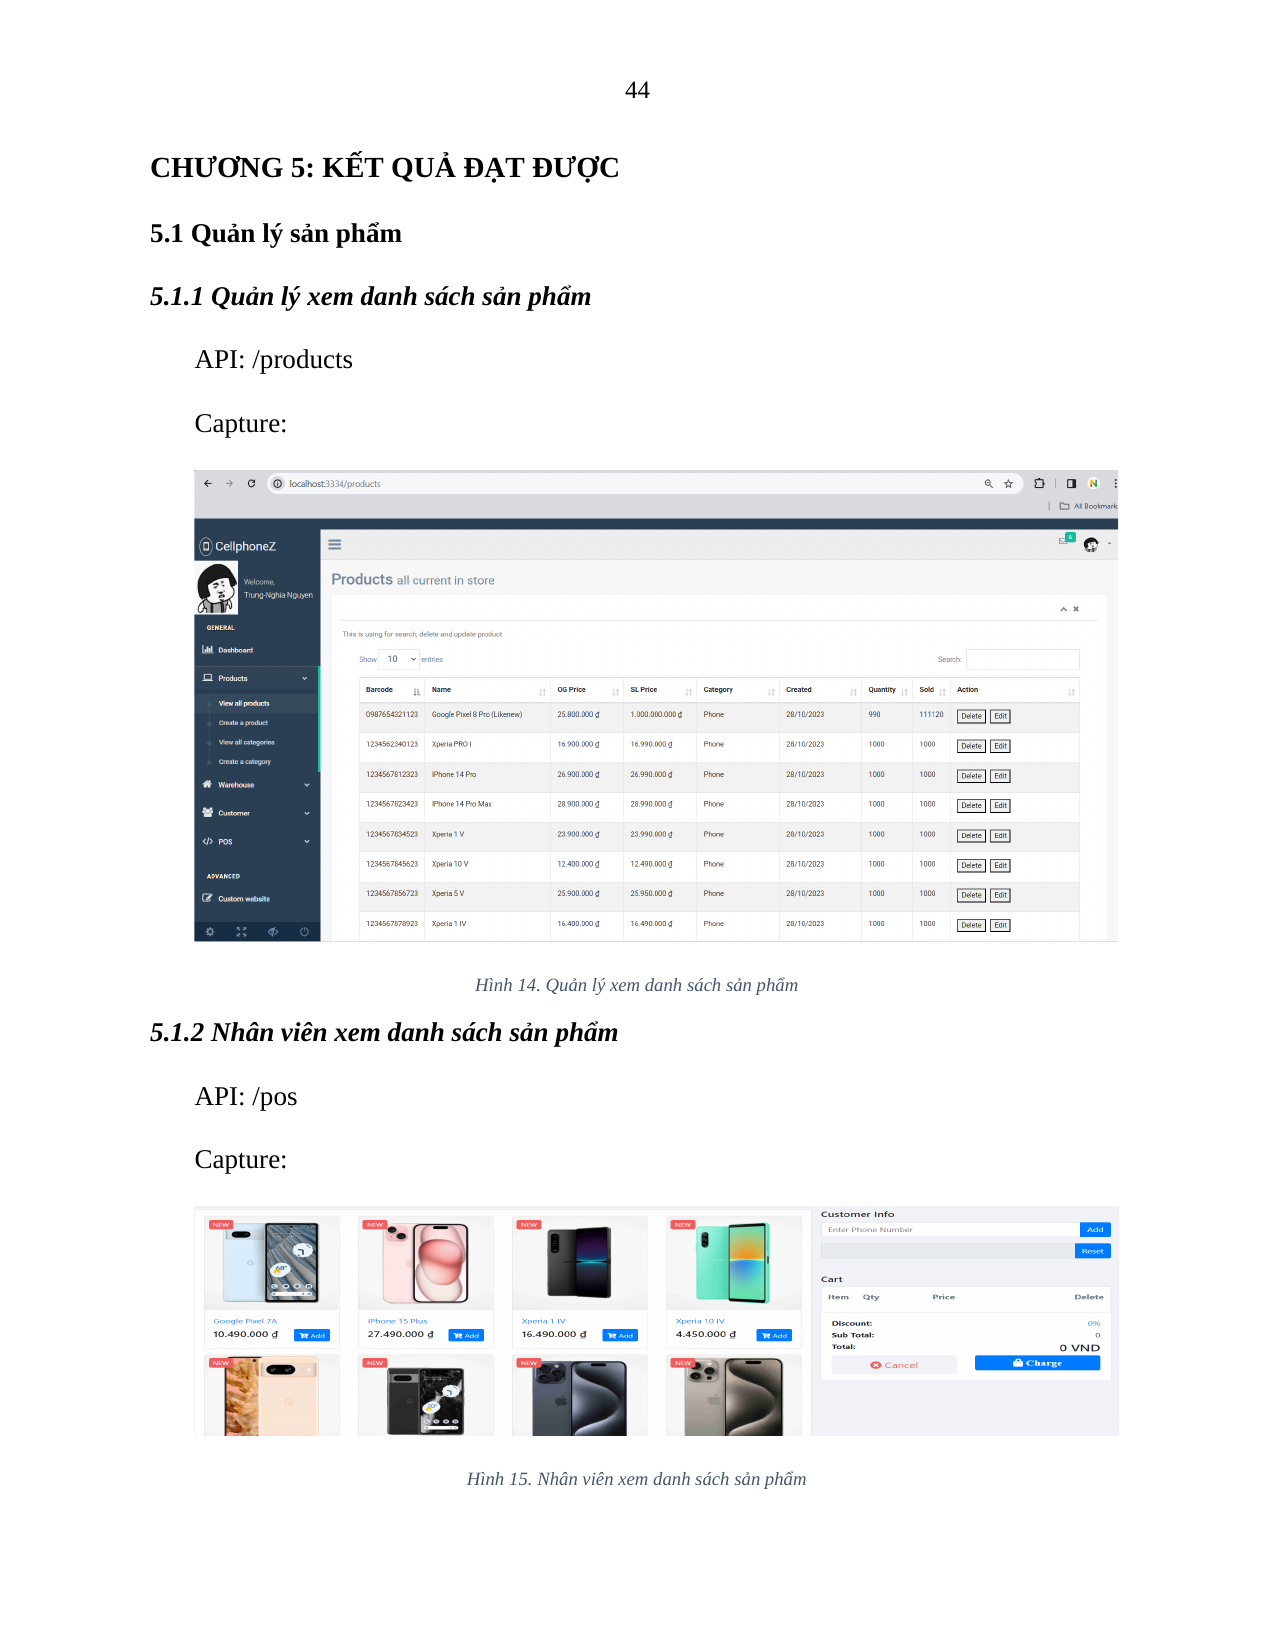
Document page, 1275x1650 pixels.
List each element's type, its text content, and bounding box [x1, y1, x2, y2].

text 5.1.1 Quản lý xem danh sách sản phẩm [150, 280, 1125, 311]
picture [194, 470, 1119, 942]
picture [194, 1206, 1120, 1436]
text 5.1.2 Nhân viên xem danh sách sản phẩm [150, 1017, 1125, 1048]
text 5.1 Quản lý sản phẩm [150, 217, 1125, 248]
text Capture: [150, 1143, 1125, 1174]
text API: /pos [150, 1080, 1125, 1111]
text CHƯƠNG 5: KẾT QUẢ ĐẠT ĐƯỢC [150, 150, 1125, 183]
text Capture: [150, 407, 1125, 438]
text API: /products [150, 344, 1125, 375]
